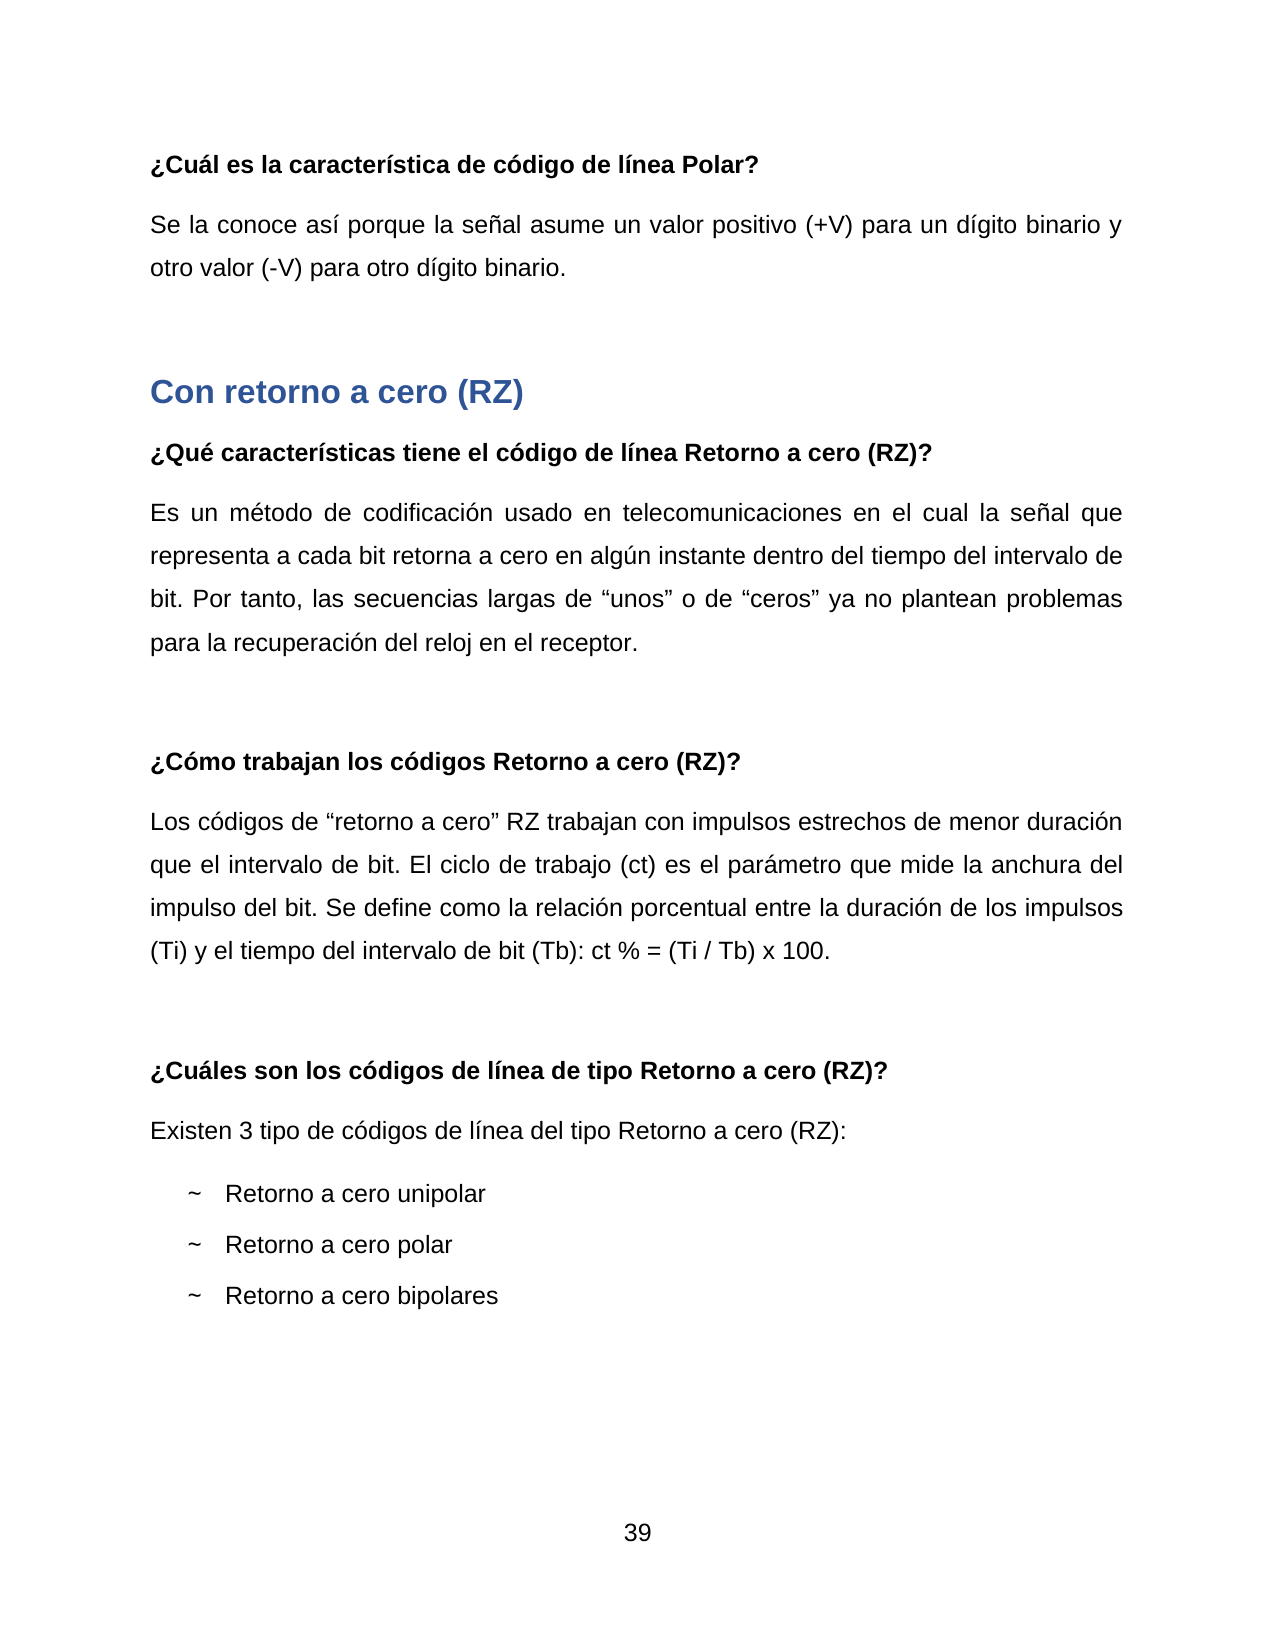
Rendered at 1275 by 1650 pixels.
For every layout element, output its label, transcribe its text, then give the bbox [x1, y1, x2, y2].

subtitle Con retorno a cero (RZ) [150, 372, 1125, 411]
list Retorno a cero polar [187, 1227, 1125, 1261]
text Los códigos de “retorno a cero” RZ trabajan con impulsos estrechos de menor duración que el intervalo de bit. El ciclo de trabajo (ct) es el parámetro que mide la anchura del impulso del bit. Se define como la relación porcentual entre la duración de los impulsos (Ti) y el tiempo del intervalo de bit (Tb): ct % = (Ti / Tb) x 100. [150, 807, 1125, 965]
text ¿Cuál es la característica de código de línea Polar? [150, 150, 1125, 179]
text Existen 3 tipo de códigos de línea del tipo Retorno a cero (RZ): [150, 1116, 1125, 1144]
list Retorno a cero bipolares [187, 1278, 1125, 1312]
text ¿Qué características tiene el código de línea Retorno a cero (RZ)? [150, 438, 1125, 467]
list Retorno a cero unipolar [187, 1176, 1125, 1209]
text ¿Cómo trabajan los códigos Retorno a cero (RZ)? [150, 747, 1125, 776]
text ¿Cuáles son los códigos de línea de tipo Retorno a cero (RZ)? [150, 1056, 1125, 1085]
text Se la conoce así porque la señal asume un valor positivo (+V) para un dígito binario y otro valor (-V) para otro dígito binario. [150, 210, 1125, 282]
text Es un método de codificación usado en telecomunicaciones en el cual la señal que representa a cada bit retorna a cero en algún instante dentro del tiempo del intervalo de bit. Por tanto, las secuencias largas de “unos” o de “ceros” ya no plantean problemas para la recuperación del reloj en el receptor. [150, 498, 1125, 656]
